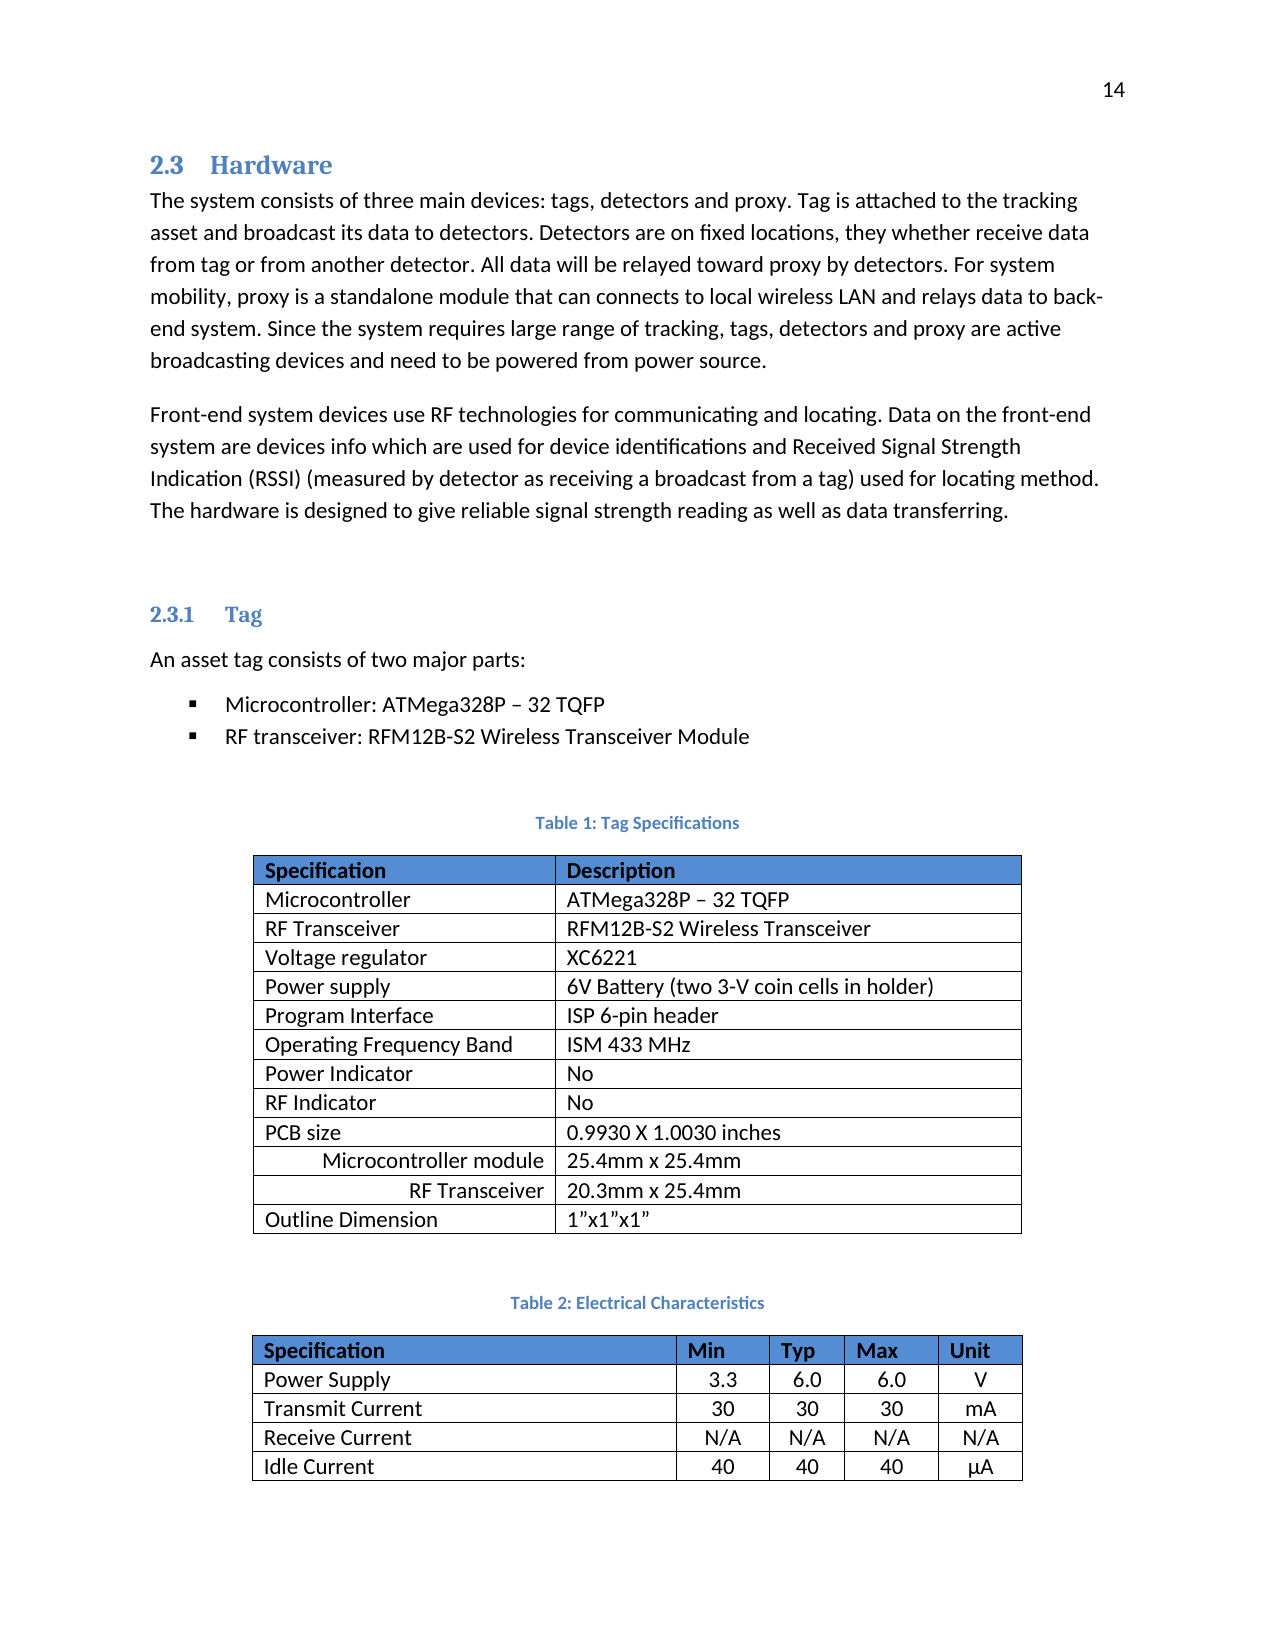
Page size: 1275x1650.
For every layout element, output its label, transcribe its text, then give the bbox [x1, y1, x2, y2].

table_header Unit [939, 1336, 1022, 1364]
table_header Typ [770, 1336, 844, 1364]
list Microcontroller: ATMega328P – 32 TQFP [187, 690, 1125, 718]
text The system consists of three main devices: tags, detectors and proxy. Tag is attached to the tracking asset and broadcast its data to detectors. Detectors are on fixed locations, they whether receive data from tag or from another detector. All data will be relayed toward proxy by detectors. For system mobility, proxy is a standalone module that can connects to local wireless LAN and relays data to back-end system. Since the system requires large range of tracking, tags, detectors and proxy are active broadcasting devices and need to be powered from power source. [150, 186, 1125, 375]
table_cell No [556, 1089, 1021, 1117]
table_cell 40 [770, 1452, 844, 1480]
table_cell No [556, 1060, 1021, 1087]
table_cell 20.3mm x 25.4mm [556, 1176, 1021, 1204]
text Front-end system devices use RF technologies for communicating and locating. Data on the front-end system are devices info which are used for device identifications and Received Signal Strength Indication (RSSI) (measured by detector as receiving a broadcast from a tag) used for locating method. The hardware is designed to give reliable signal strength reading as well as data transferring. [150, 400, 1125, 524]
table_cell 0.9930 X 1.0030 inches [556, 1118, 1021, 1146]
table_cell 25.4mm x 25.4mm [556, 1147, 1021, 1175]
table_header Description [556, 856, 1021, 884]
table_header Max [845, 1336, 938, 1364]
table_cell ATMega328P – 32 TQFP [556, 885, 1021, 913]
table_header Specification [254, 856, 555, 884]
table_cell RF Indicator [254, 1089, 555, 1117]
table_cell 30 [770, 1394, 844, 1422]
subtitle Tag [150, 602, 1125, 629]
table_cell 6V Battery (two 3-V coin cells in holder) [556, 972, 1021, 1000]
table_cell Microcontroller module [254, 1147, 555, 1175]
table_cell 30 [677, 1394, 769, 1422]
table_cell Program Interface [254, 1001, 555, 1029]
table_cell N/A [677, 1423, 769, 1451]
list RF transceiver: RFM12B-S2 Wireless Transceiver Module [187, 722, 1125, 750]
table_cell 6.0 [770, 1365, 844, 1393]
table_cell RF Transceiver [254, 1176, 555, 1204]
table_cell V [939, 1365, 1022, 1393]
table_cell Voltage regulator [254, 943, 555, 971]
table_cell Power Supply [253, 1365, 676, 1393]
table_cell µA [939, 1452, 1022, 1480]
table_cell N/A [845, 1423, 938, 1451]
table_cell 40 [845, 1452, 938, 1480]
table_cell ISP 6-pin header [556, 1001, 1021, 1029]
table_cell Operating Frequency Band [254, 1030, 555, 1058]
table_cell N/A [939, 1423, 1022, 1451]
table_cell Receive Current [253, 1423, 676, 1451]
table_cell ISM 433 MHz [556, 1030, 1021, 1058]
table_cell 1”x1”x1” [556, 1205, 1021, 1233]
table_cell PCB size [254, 1118, 555, 1146]
table_cell Transmit Current [253, 1394, 676, 1422]
text An asset tag consists of two major parts: [150, 645, 1125, 673]
table_header Min [677, 1336, 769, 1364]
table_cell RFM12B-S2 Wireless Transceiver [556, 914, 1021, 942]
table_cell mA [939, 1394, 1022, 1422]
table_cell RF Transceiver [254, 914, 555, 942]
subtitle Hardware [150, 150, 1125, 181]
table_cell 6.0 [845, 1365, 938, 1393]
table_cell Power supply [254, 972, 555, 1000]
table_cell Outline Dimension [254, 1205, 555, 1233]
table_cell Microcontroller [254, 885, 555, 913]
table_cell 40 [677, 1452, 769, 1480]
table_cell XC6221 [556, 943, 1021, 971]
table_cell 30 [845, 1394, 938, 1422]
table_cell Power Indicator [254, 1060, 555, 1087]
table_cell Idle Current [253, 1452, 676, 1480]
table_header Specification [253, 1336, 676, 1364]
table_cell N/A [770, 1423, 844, 1451]
table_cell 3.3 [677, 1365, 769, 1393]
